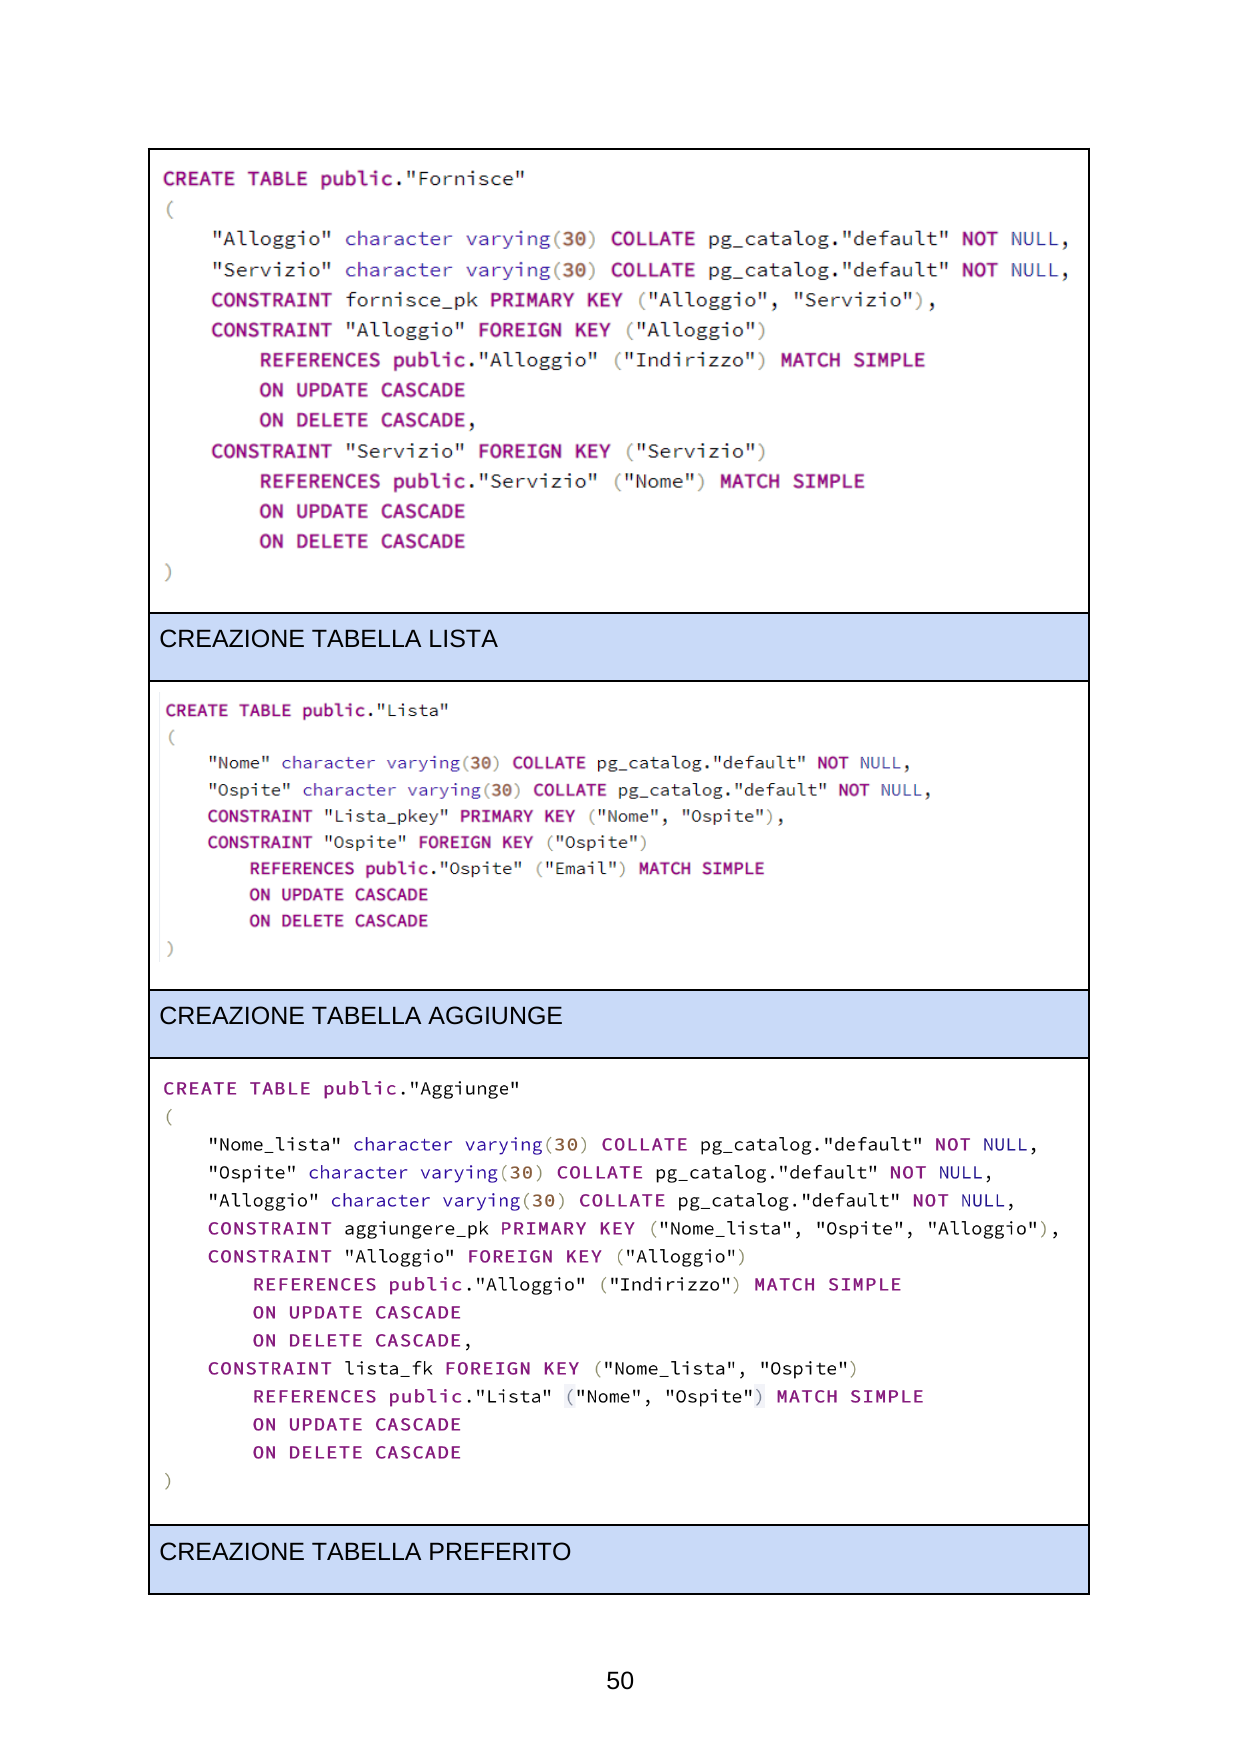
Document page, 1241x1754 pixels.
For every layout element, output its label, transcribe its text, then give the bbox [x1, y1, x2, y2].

table_cell CREAZIONE TABELLA LISTA [150, 614, 1088, 680]
table_cell CREAZIONE TABELLA AGGIUNGE [150, 991, 1088, 1057]
picture [159, 160, 1079, 585]
table_cell [150, 682, 1088, 988]
picture [159, 1069, 1079, 1498]
picture [159, 692, 939, 962]
table_cell [150, 150, 1088, 612]
table_cell [150, 1059, 1088, 1524]
table_cell CREAZIONE TABELLA PREFERITO [150, 1526, 1088, 1593]
